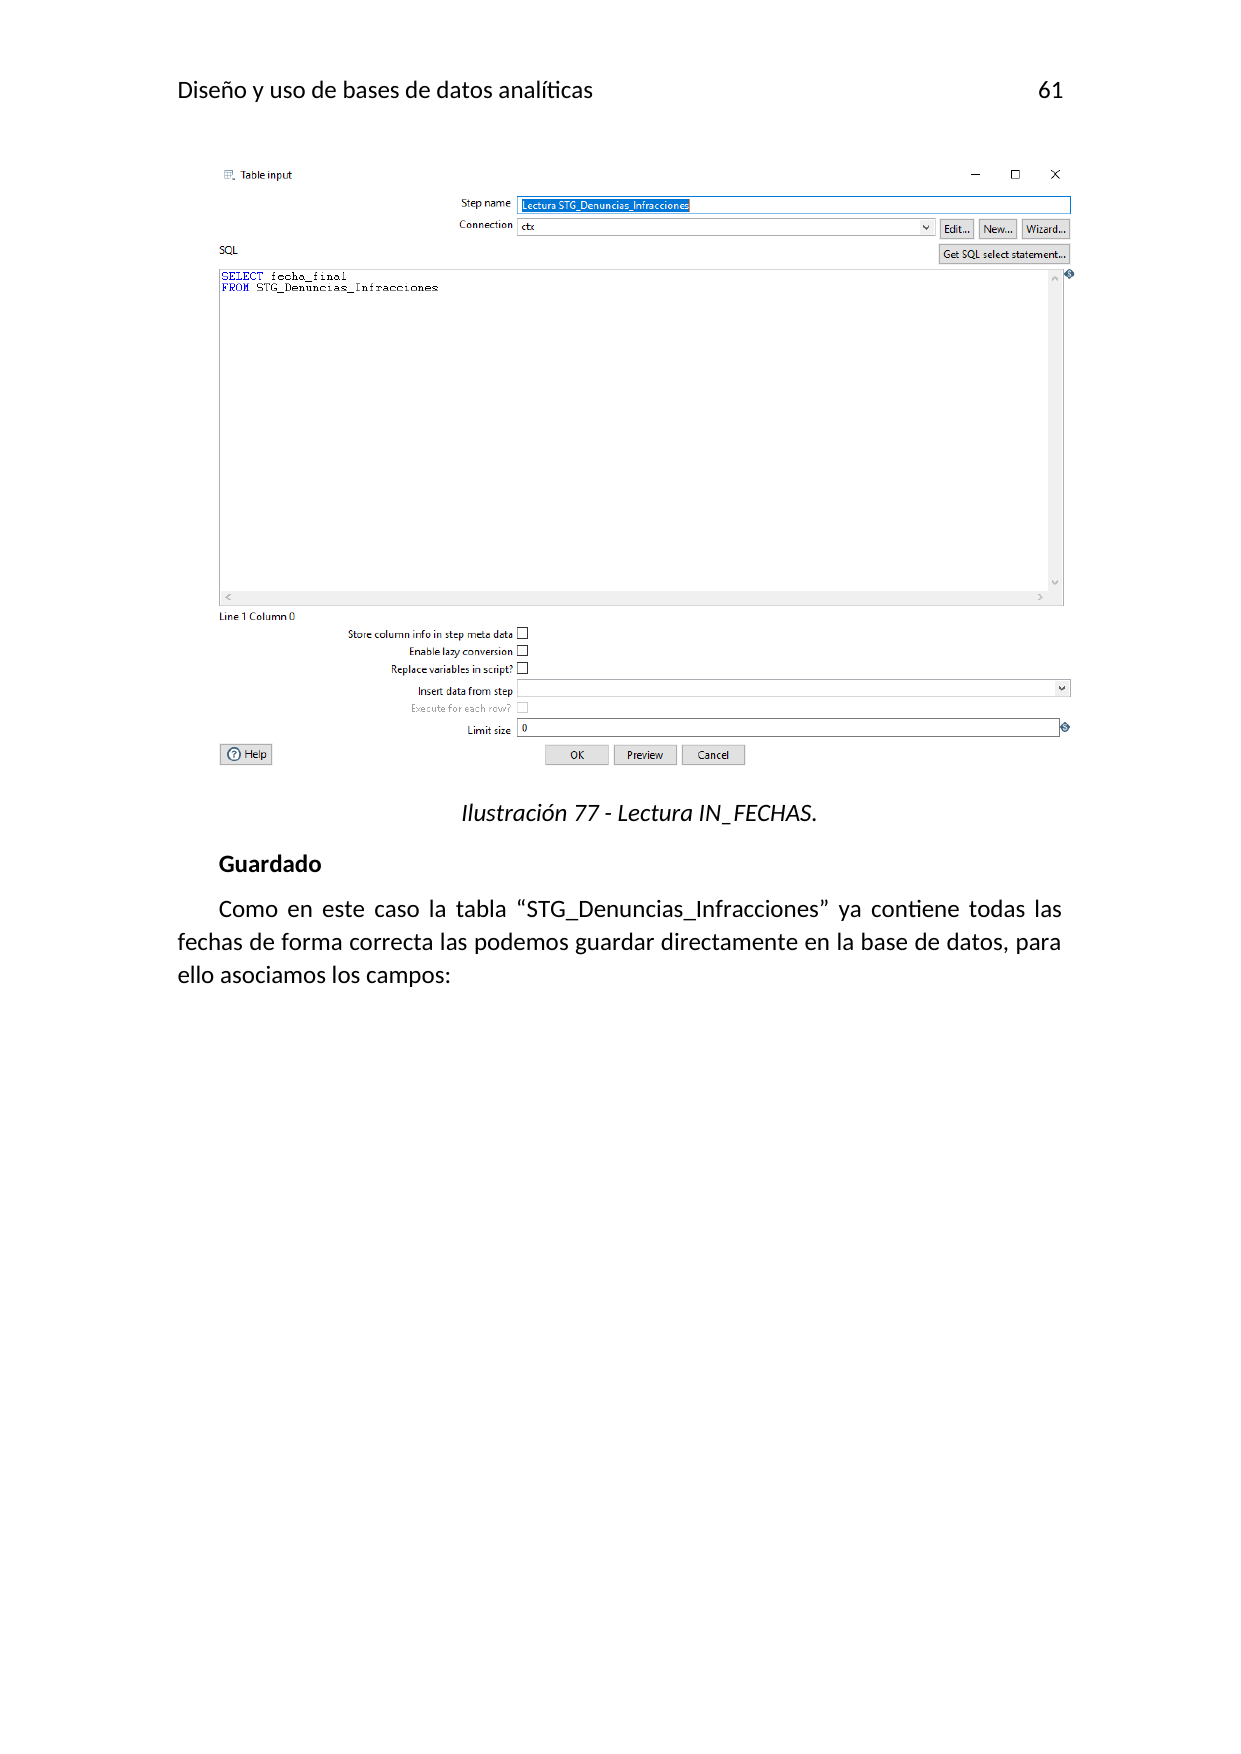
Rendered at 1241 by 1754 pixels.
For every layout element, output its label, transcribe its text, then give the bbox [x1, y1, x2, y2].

subtitle Guardado [177, 848, 1063, 879]
picture [218, 165, 1075, 766]
text Como en este caso la tabla “STG_Denuncias_Infracciones” ya contiene todas las fechas de forma correcta las podemos guardar directamente en la base de datos, para ello asociamos los campos: [177, 894, 1063, 990]
